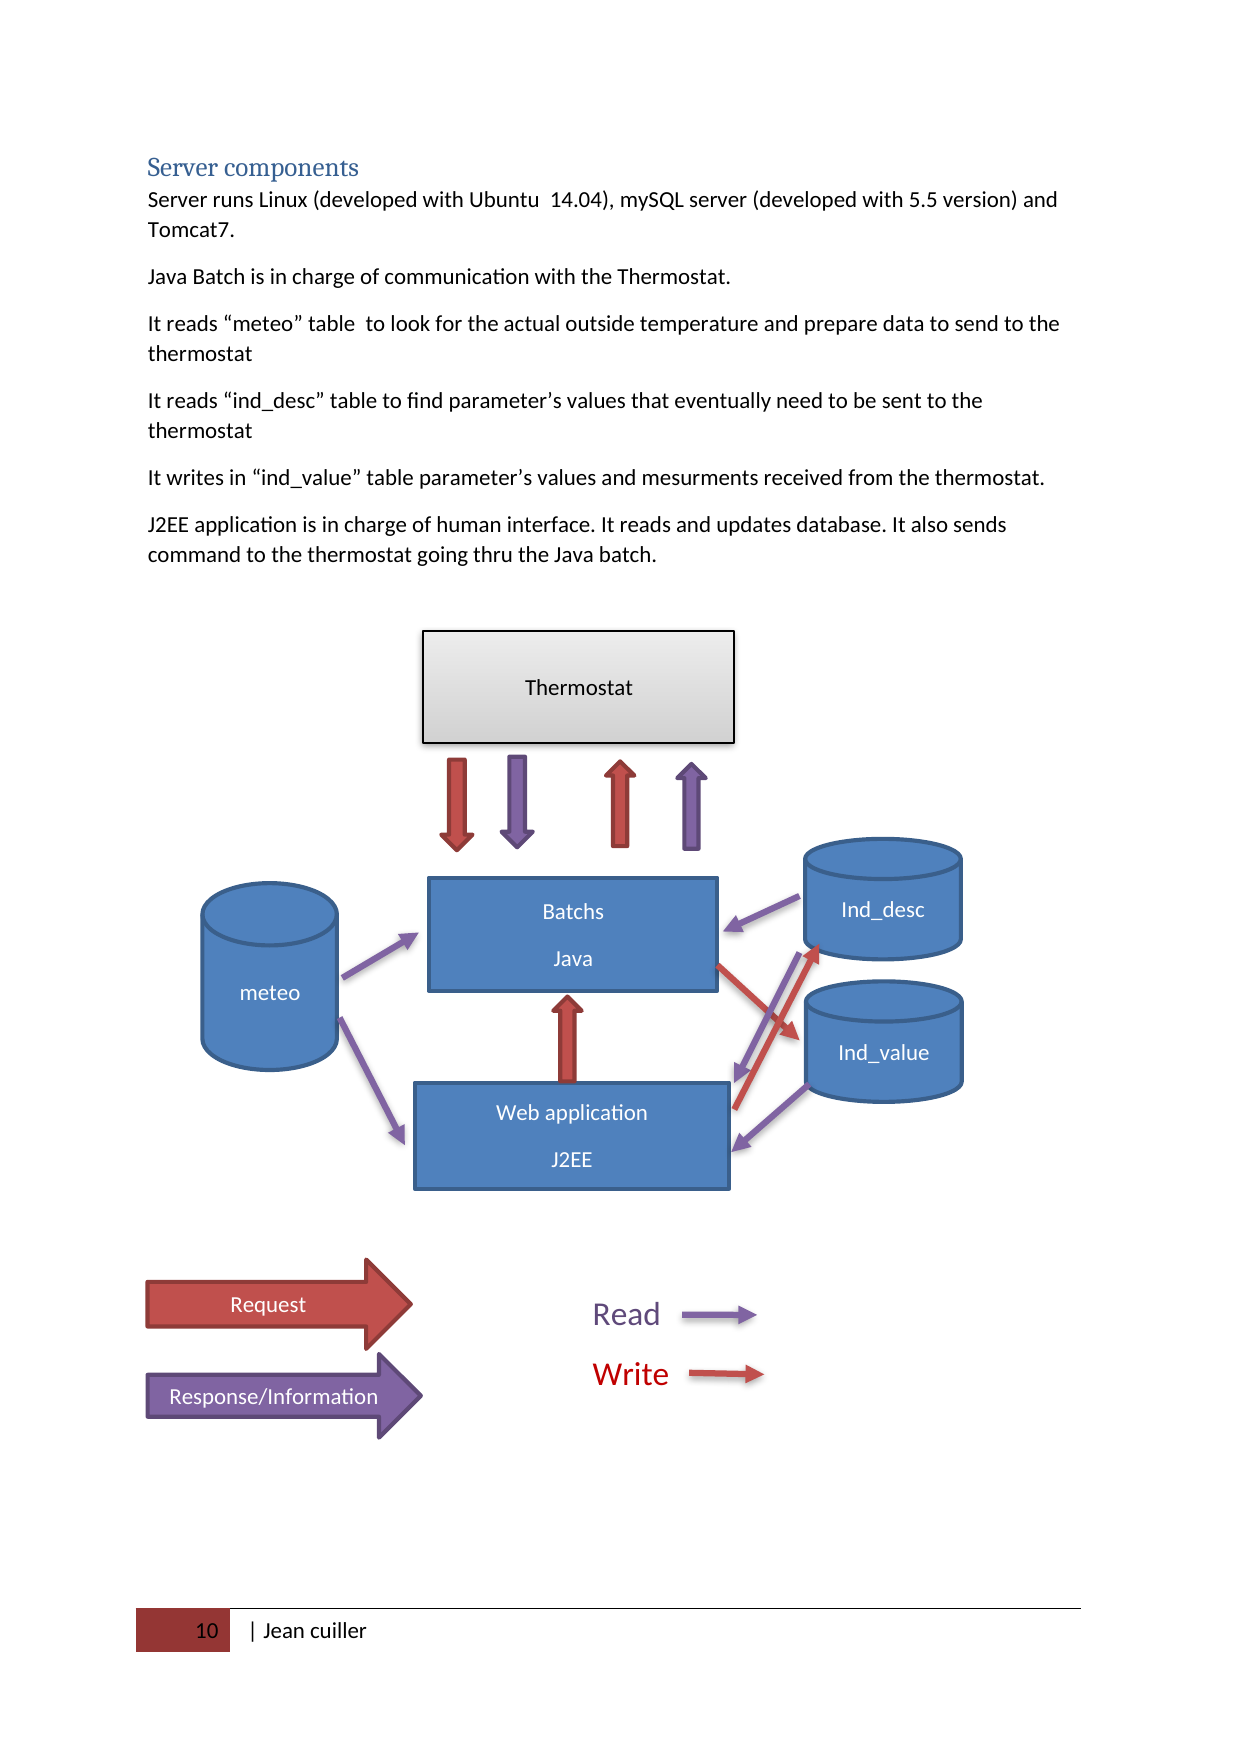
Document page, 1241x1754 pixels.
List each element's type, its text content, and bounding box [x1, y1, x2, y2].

text It reads “ind_desc” table to find parameter’s values that eventually need to be sent to the thermostat [148, 386, 1093, 444]
text It reads “meteo” table to look for the actual outside temperature and prepare data to send to the thermostat [148, 309, 1093, 367]
text It writes in “ind_value” table parameter’s values and mesurments received from the thermostat. [148, 463, 1093, 491]
text J2EE application is in charge of human interface. It reads and updates database. It also sends command to the thermostat going thru the Java batch. [148, 510, 1093, 568]
subtitle Server components [148, 152, 1093, 183]
text Java Batch is in charge of communication with the Thermostat. [148, 262, 1093, 290]
text Server runs Linux (developed with Ubuntu 14.04), mySQL server (developed with 5.5 version) and Tomcat7. [148, 185, 1093, 243]
